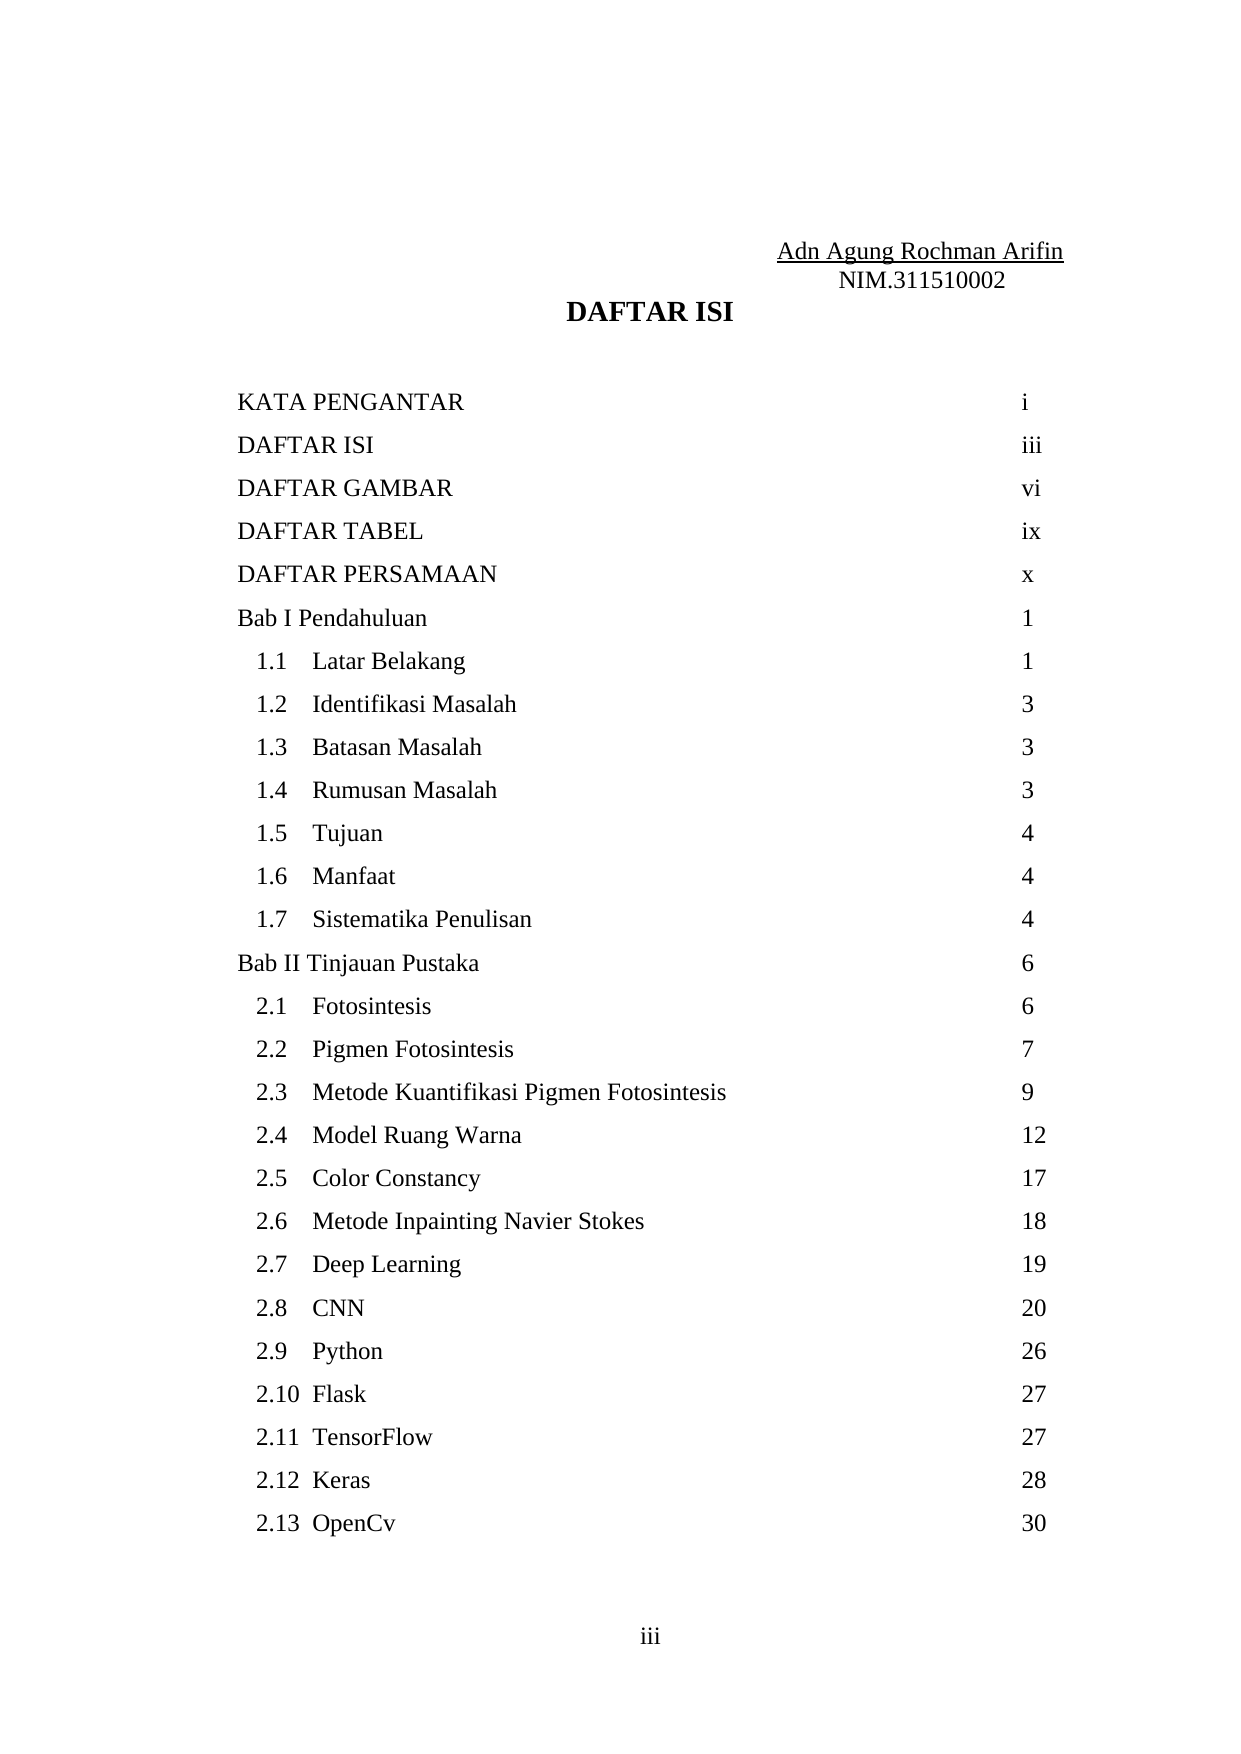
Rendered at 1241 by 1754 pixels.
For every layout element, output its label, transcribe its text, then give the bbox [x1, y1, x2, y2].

list Fotosintesis 6 [256, 991, 1063, 1019]
list CNN 20 [256, 1293, 1063, 1321]
list Tujuan 4 [256, 818, 1063, 847]
list Metode Kuantifikasi Pigmen Fotosintesis 9 [256, 1077, 1063, 1106]
list OpenCv 30 [256, 1508, 1063, 1537]
list Metode Inpainting Navier Stokes 18 [256, 1206, 1063, 1235]
list Identifikasi Masalah 3 [256, 689, 1063, 718]
list Model Ruang Warna 12 [256, 1120, 1063, 1149]
list Keras 28 [256, 1465, 1063, 1494]
list Bab I Pendahuluan 1 [237, 603, 1063, 631]
list TensorFlow 27 [256, 1422, 1063, 1451]
text Adn Agung Rochman Arifin [237, 236, 1063, 265]
list Pigmen Fotosintesis 7 [256, 1034, 1063, 1063]
text KATA PENGANTAR i [237, 387, 1063, 416]
text DAFTAR ISI iii [237, 430, 1063, 459]
text NIM.311510002 [237, 265, 1063, 294]
list Batasan Masalah 3 [256, 732, 1063, 761]
list Flask 27 [256, 1379, 1063, 1408]
list Manfaat 4 [256, 861, 1063, 890]
subtitle DAFTAR ISI [237, 294, 1063, 327]
list Bab II Tinjauan Pustaka 6 [237, 948, 1063, 976]
list Rumusan Masalah 3 [256, 775, 1063, 804]
list Deep Learning 19 [256, 1249, 1063, 1278]
list Python 26 [256, 1336, 1063, 1364]
list Latar Belakang 1 [256, 646, 1063, 674]
list Color Constancy 17 [256, 1163, 1063, 1192]
text DAFTAR GAMBAR vi [237, 473, 1063, 502]
list Sistematika Penulisan 4 [256, 904, 1063, 933]
text DAFTAR PERSAMAAN x [237, 559, 1063, 588]
text DAFTAR TABEL ix [237, 516, 1063, 545]
